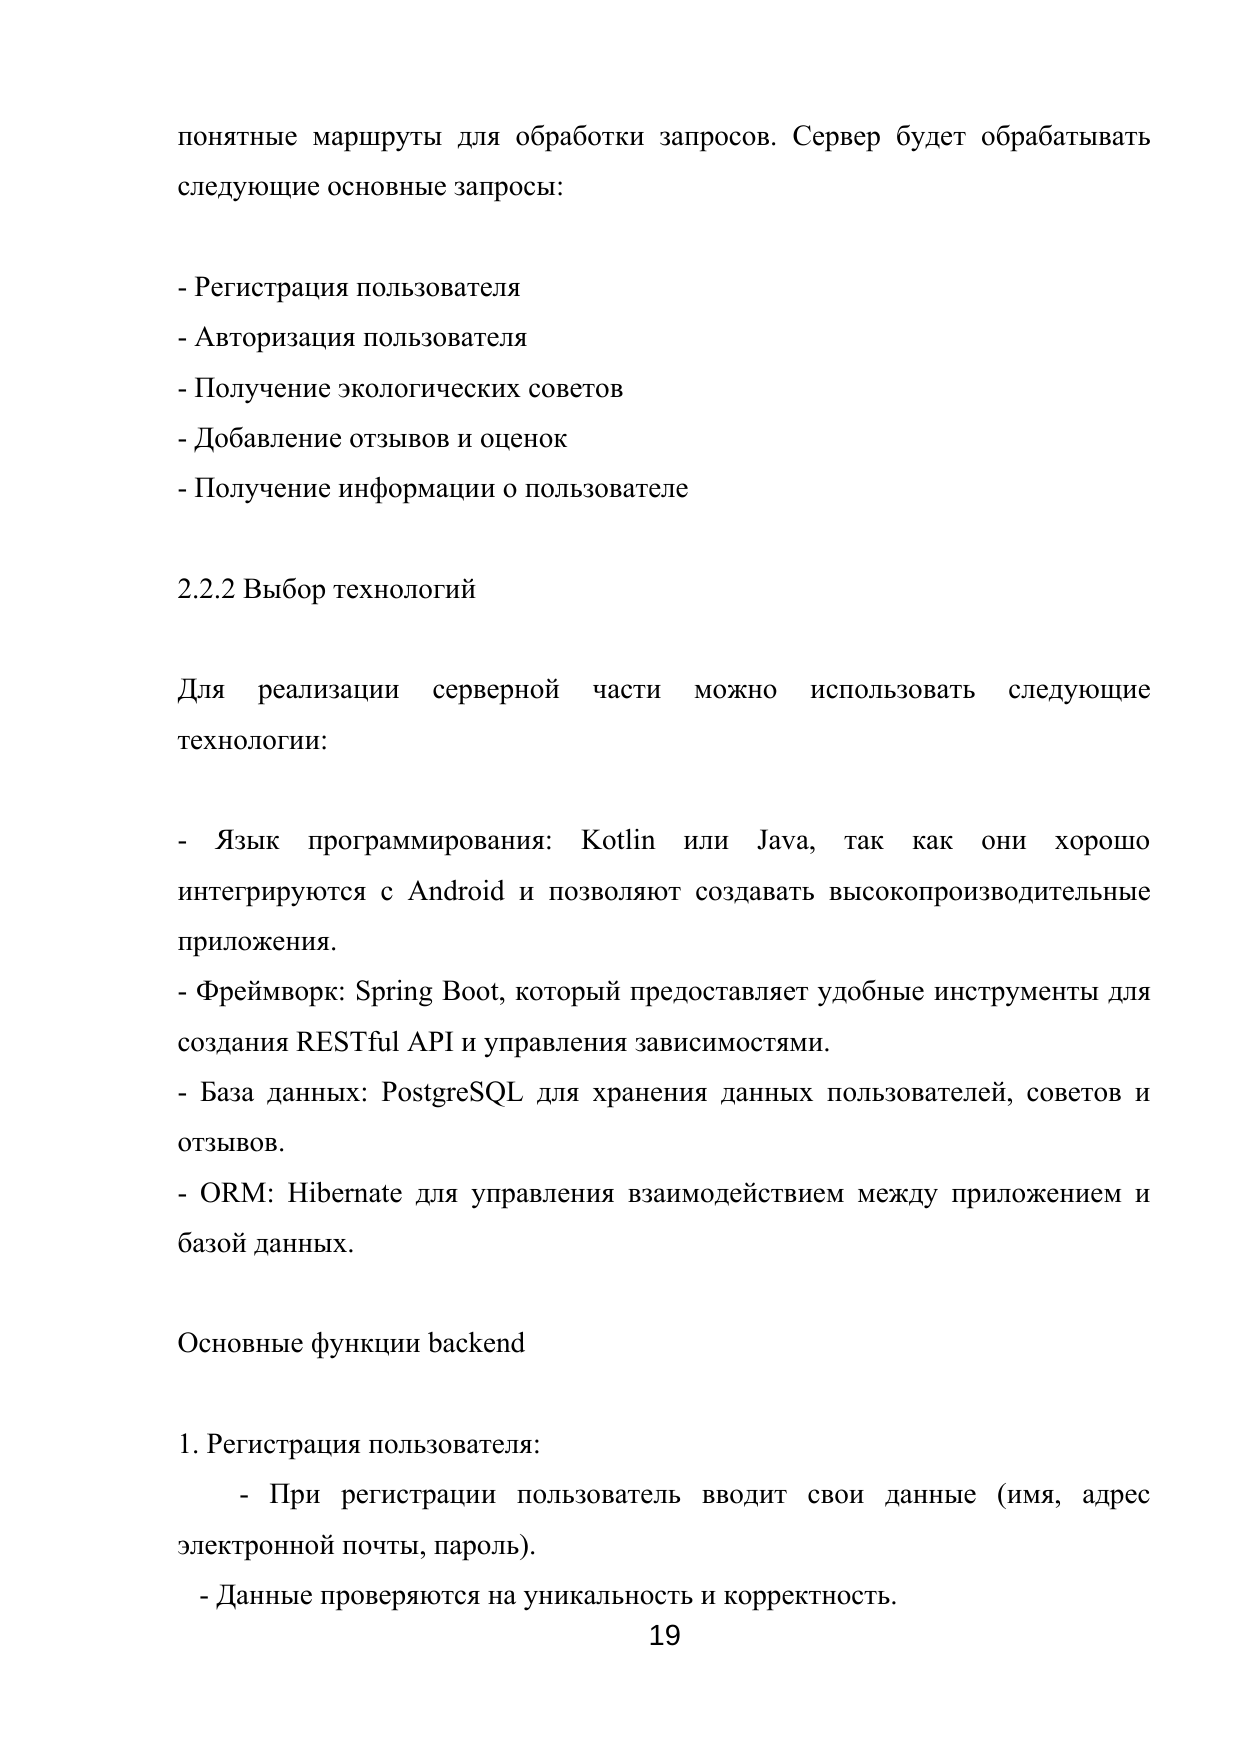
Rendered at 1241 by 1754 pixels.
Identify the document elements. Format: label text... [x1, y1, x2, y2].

text Для реализации серверной части можно использовать следующие технологии: [177, 672, 1152, 755]
text - Получение информации о пользователе [177, 470, 1152, 504]
text 1. Регистрация пользователя: [177, 1426, 1152, 1460]
text - Язык программирования: Kotlin или Java, так как они хорошо интегрируются с Android и позволяют создавать высокопроизводительные приложения. [177, 822, 1152, 957]
text - Регистрация пользователя [177, 269, 1152, 303]
text - Данные проверяются на уникальность и корректность. [177, 1577, 1152, 1611]
text - При регистрации пользователь вводит свои данные (имя, адрес электронной почты, пароль). [177, 1477, 1152, 1560]
text - Фреймворк: Spring Boot, который предоставляет удобные инструменты для создания RESTful API и управления зависимостями. [177, 973, 1152, 1057]
text - Авторизация пользователя [177, 319, 1152, 353]
text - База данных: PostgreSQL для хранения данных пользователей, советов и отзывов. [177, 1074, 1152, 1158]
text - ORM: Hibernate для управления взаимодействием между приложением и базой данных. [177, 1175, 1152, 1258]
text - Добавление отзывов и оценок [177, 420, 1152, 453]
text 2.2.2 Выбор технологий [177, 571, 1152, 604]
text - Получение экологических советов [177, 370, 1152, 403]
text Основные функции backend [177, 1326, 1152, 1359]
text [177, 118, 1152, 202]
